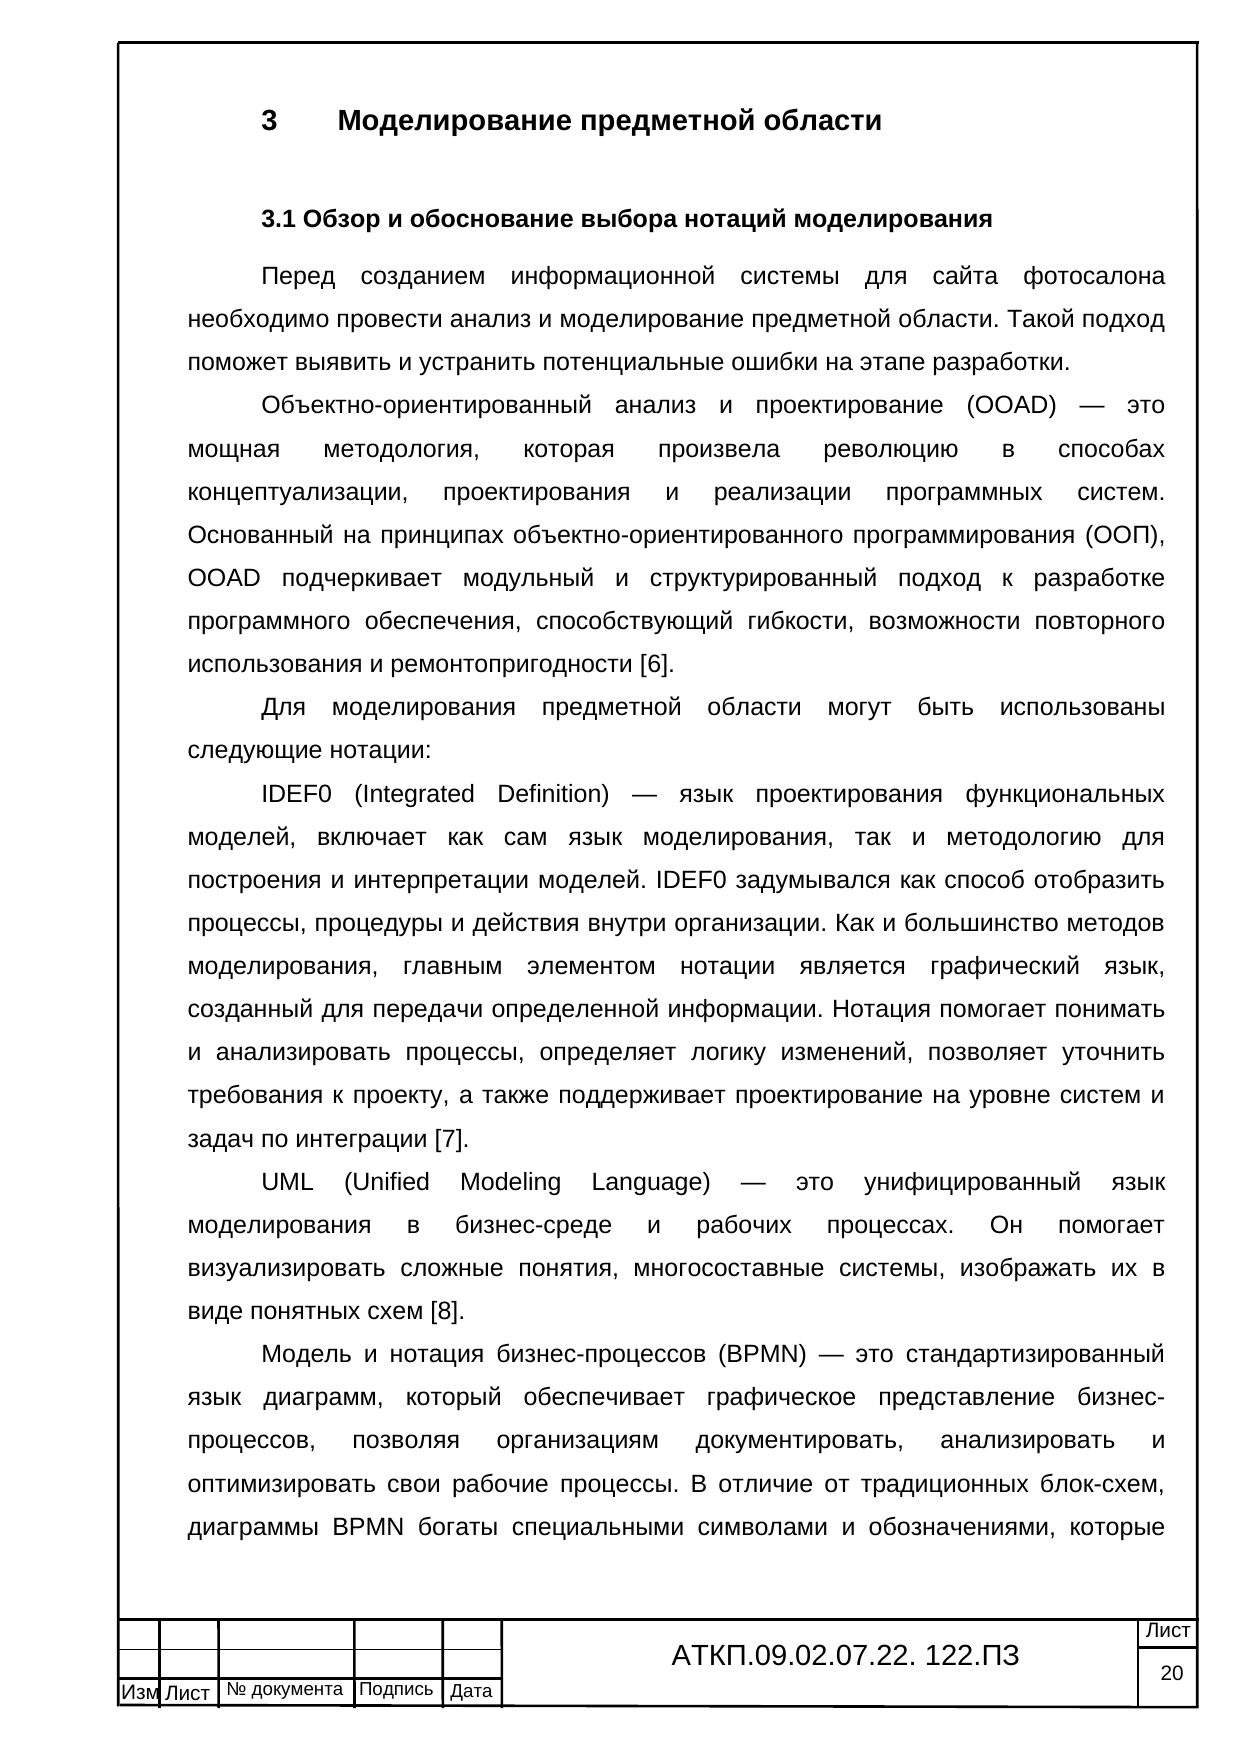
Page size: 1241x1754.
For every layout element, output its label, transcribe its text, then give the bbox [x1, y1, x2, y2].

text IDEF0 (Integrated Definition) — язык проектирования функциональных моделей, включает как сам язык моделирования, так и методологию для построения и интерпретации моделей. IDEF0 задумывался как способ отобразить процессы, процедуры и действия внутри организации. Как и большинство методов моделирования, главным элементом нотации является графический язык, созданный для передачи определенной информации. Нотация помогает понимать и анализировать процессы, определяет логику изменений, позволяет уточнить требования к проекту, а также поддерживает проектирование на уровне систем и задач по интеграции [7]. [187, 779, 1166, 1152]
subtitle Моделирование предметной области [187, 103, 1166, 137]
text UML (Unified Modeling Language) — это унифицированный язык моделирования в бизнес-среде и рабочих процессах. Он помогает визуализировать сложные понятия, многосоставные системы, изображать их в виде понятных схем [8]. [187, 1167, 1166, 1325]
text Перед созданием информационной системы для сайта фотосалона необходимо провести анализ и моделирование предметной области. Такой подход поможет выявить и устранить потенциальные ошибки на этапе разработки. [187, 261, 1166, 376]
text Объектно-ориентированный анализ и проектирование (OOAD) — это мощная методология, которая произвела революцию в способах концептуализации, проектирования и реализации программных систем. Основанный на принципах объектно-ориентированного программирования (ООП), OOAD подчеркивает модульный и структурированный подход к разработке программного обеспечения, способствующий гибкости, возможности повторного использования и ремонтопригодности [6]. [187, 391, 1166, 678]
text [187, 1339, 1166, 1541]
text Для моделирования предметной области могут быть использованы следующие нотации: [187, 692, 1166, 764]
subtitle 3.1 Обзор и обоснование выбора нотаций моделирования [187, 204, 1166, 232]
